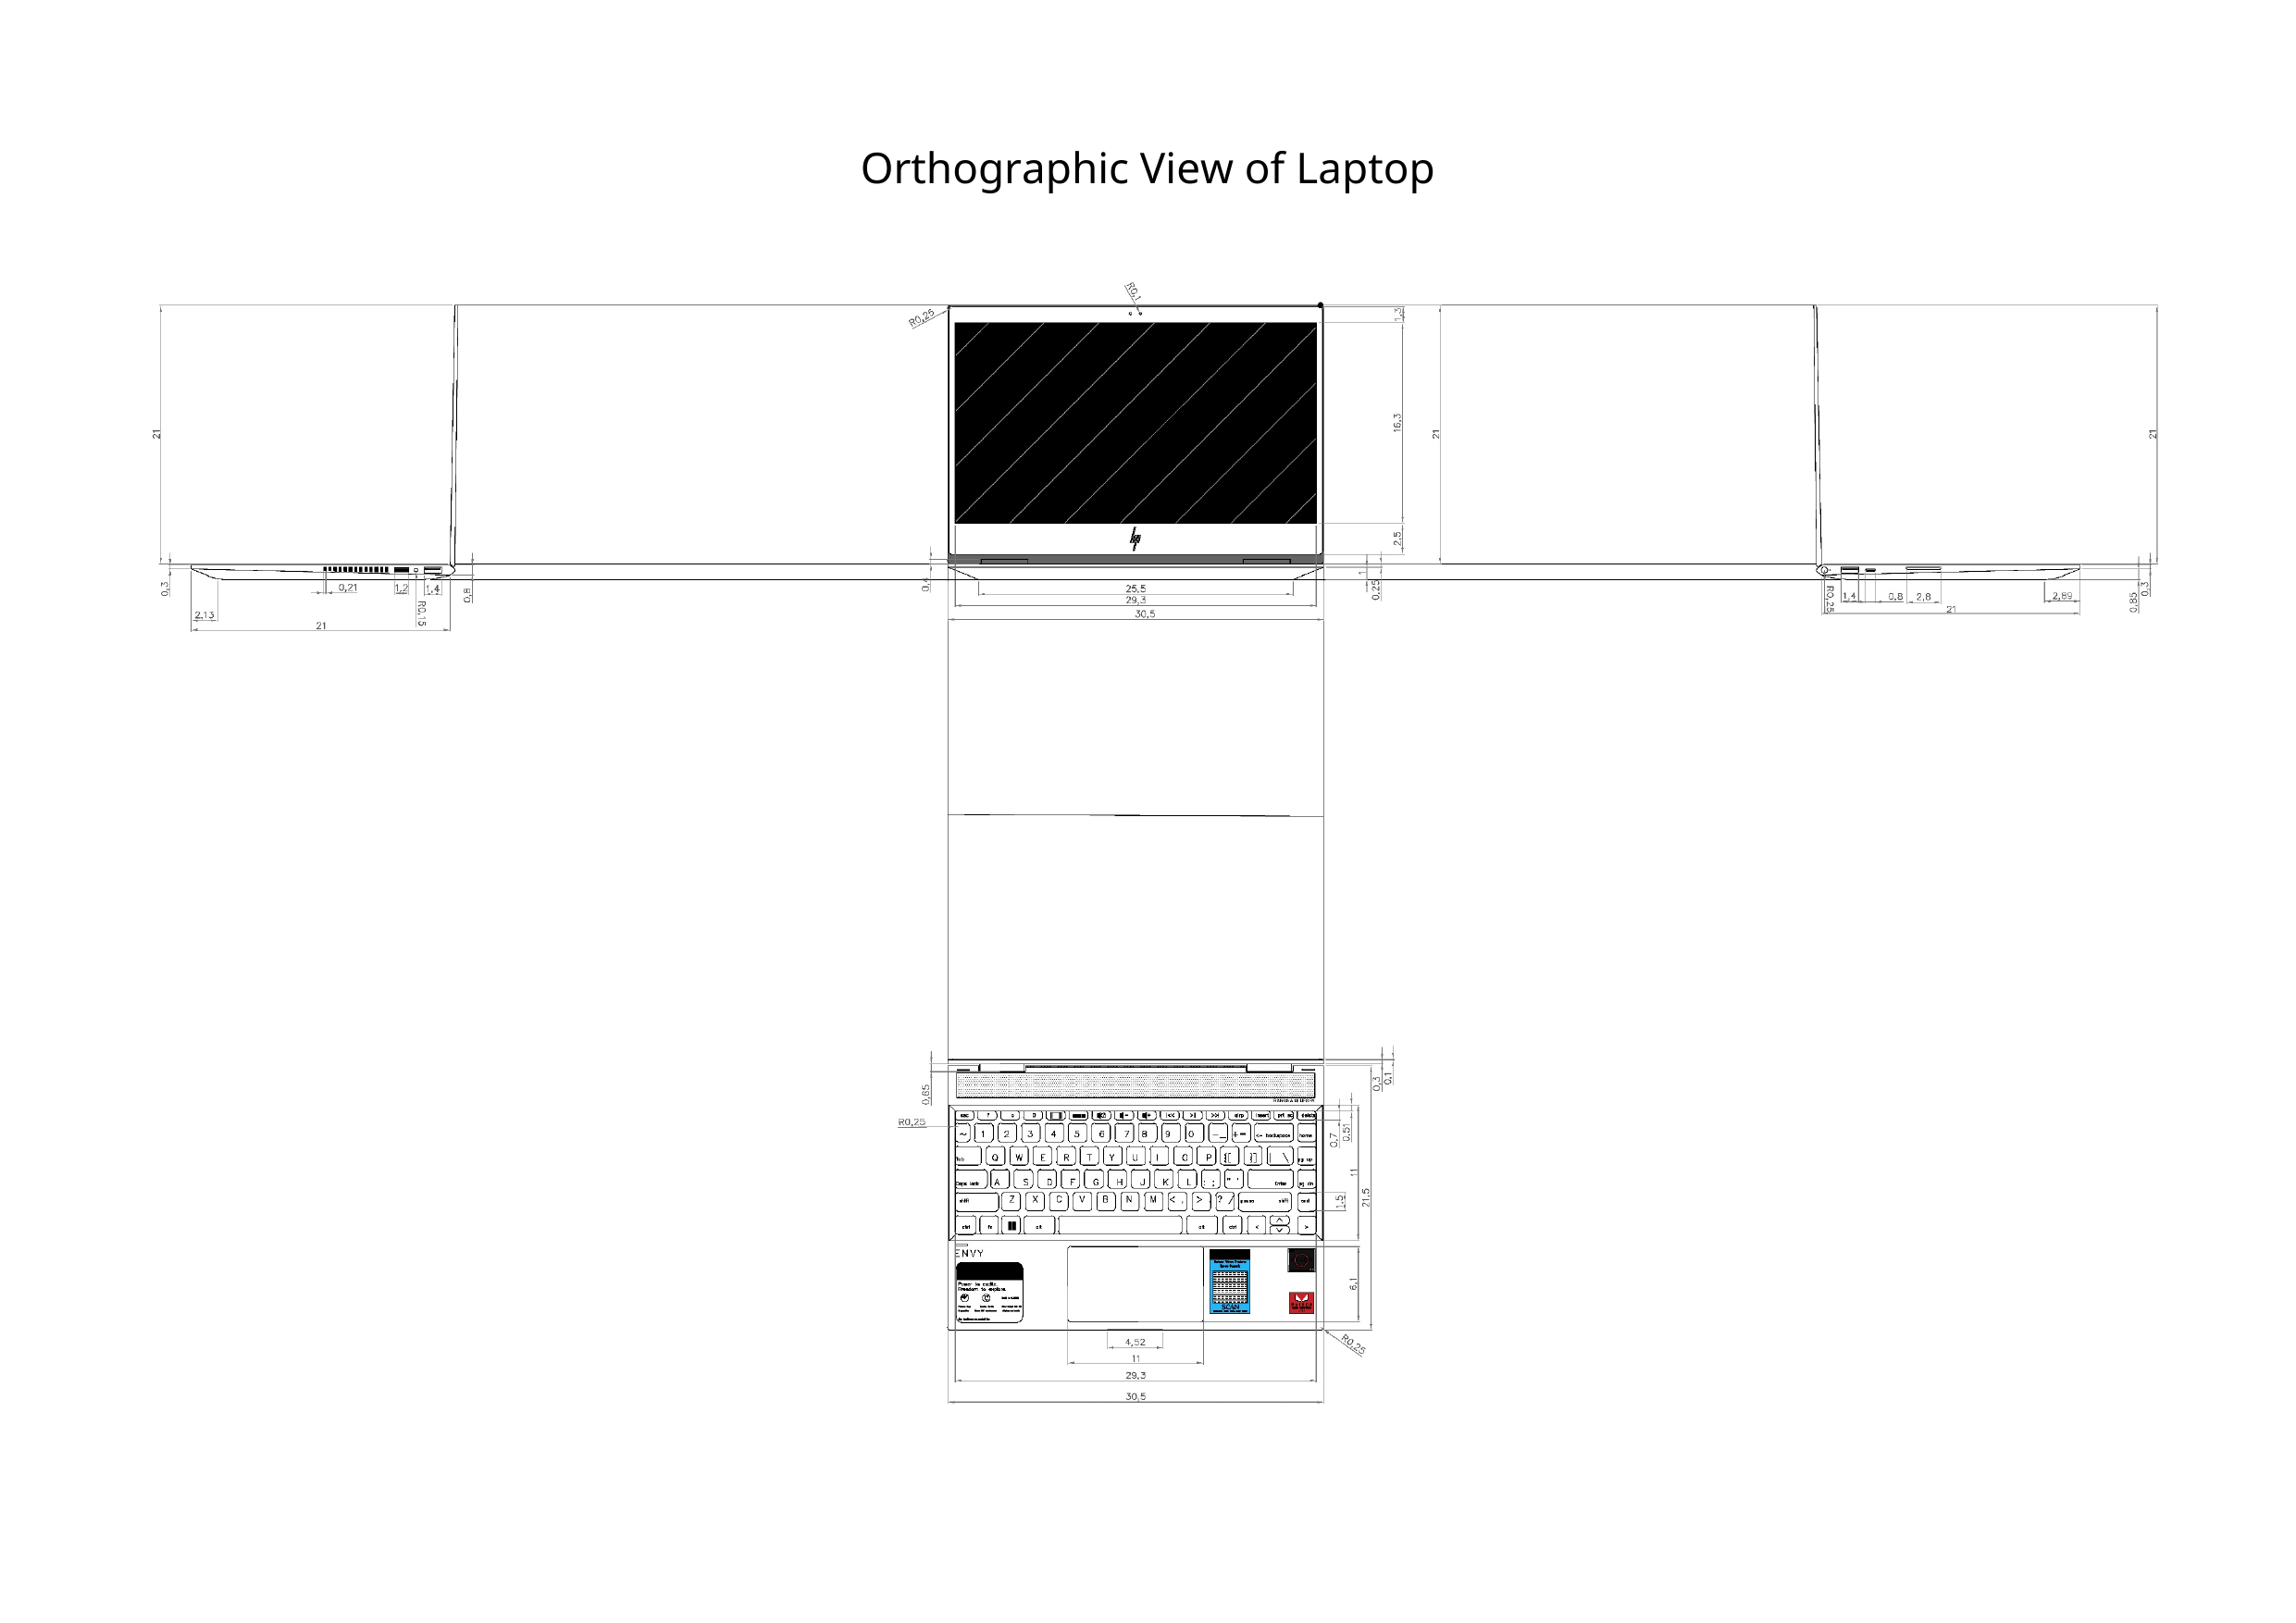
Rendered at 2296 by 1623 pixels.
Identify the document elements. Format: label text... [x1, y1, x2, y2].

picture [139, 268, 2181, 1404]
subtitle Orthographic View of Laptop [139, 139, 2156, 196]
